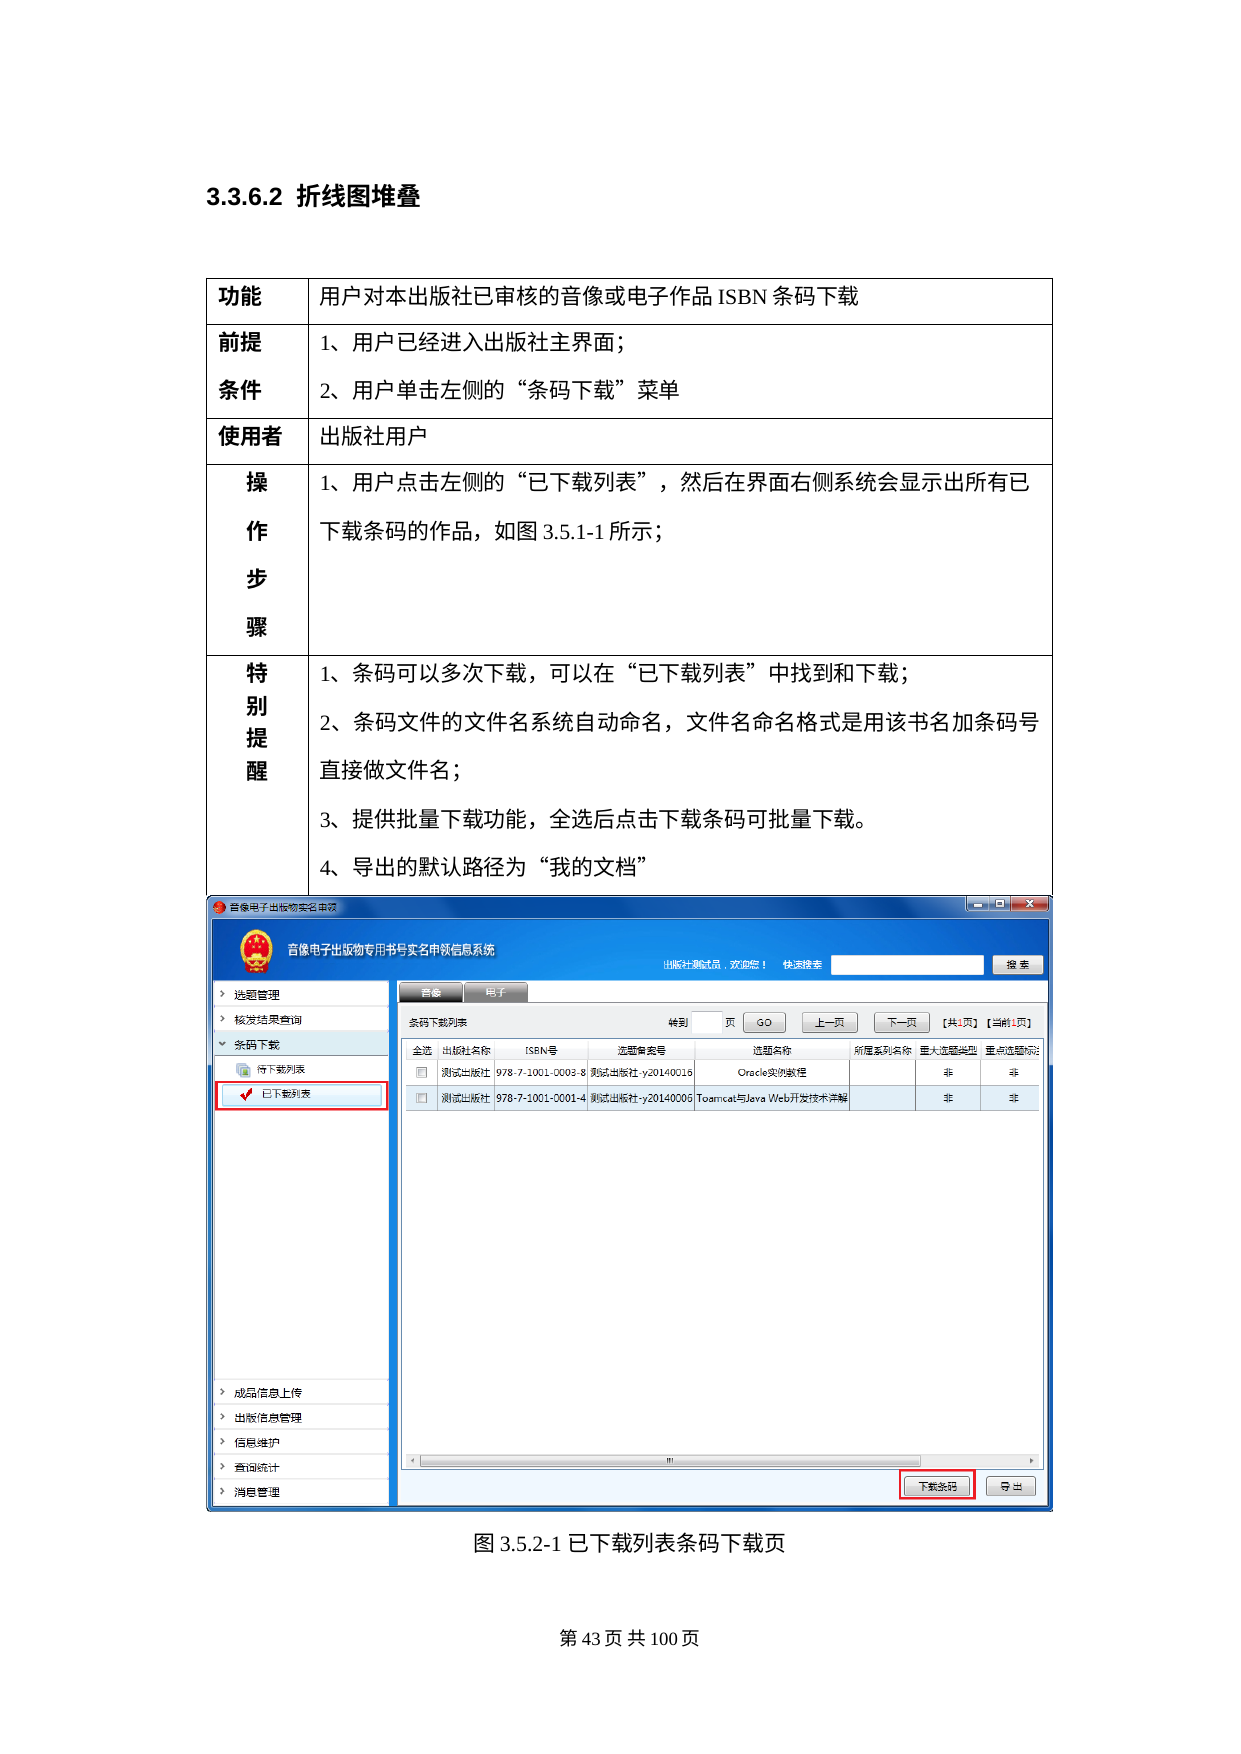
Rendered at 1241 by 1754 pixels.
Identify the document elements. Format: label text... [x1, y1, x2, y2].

table_header 功能 [207, 279, 308, 323]
table_cell 使用者 [207, 419, 308, 464]
table_cell 1、用户点击左侧的“已下载列表”，然后在界面右侧系统会显示出所有已下载条码的作品，如图-1所示； [309, 465, 1052, 655]
table_cell 1、条码可以多次下载，可以在“已下载列表”中找到和下载； 2、条码文件的文件名系统自动命名，文件名命名格式是用该书名加条码号直接做文件名； 3、提供批量下载功能，全选后点击下载条码可批量下载。 4、导出的默认路径为“我的文档” [309, 656, 1052, 895]
subtitle 折线图堆叠 [206, 162, 1053, 227]
table_cell 操 作 步 骤 [207, 465, 308, 655]
table_cell 出版社用户 [309, 419, 1052, 464]
table_cell 特 别 提 醒 [207, 656, 308, 895]
text 图3.5.2-1 已下载列表条码下载页 [206, 1526, 1053, 1558]
table_cell 前提 条件 [207, 325, 308, 418]
table_cell 1、用户已经进入出版社主界面； 2、用户单击左侧的“条码下载”菜单 [309, 325, 1052, 418]
table_header 用户对本出版社已审核的音像或电子作品ISBN条码下载 [309, 279, 1052, 323]
picture [206, 895, 1053, 1512]
